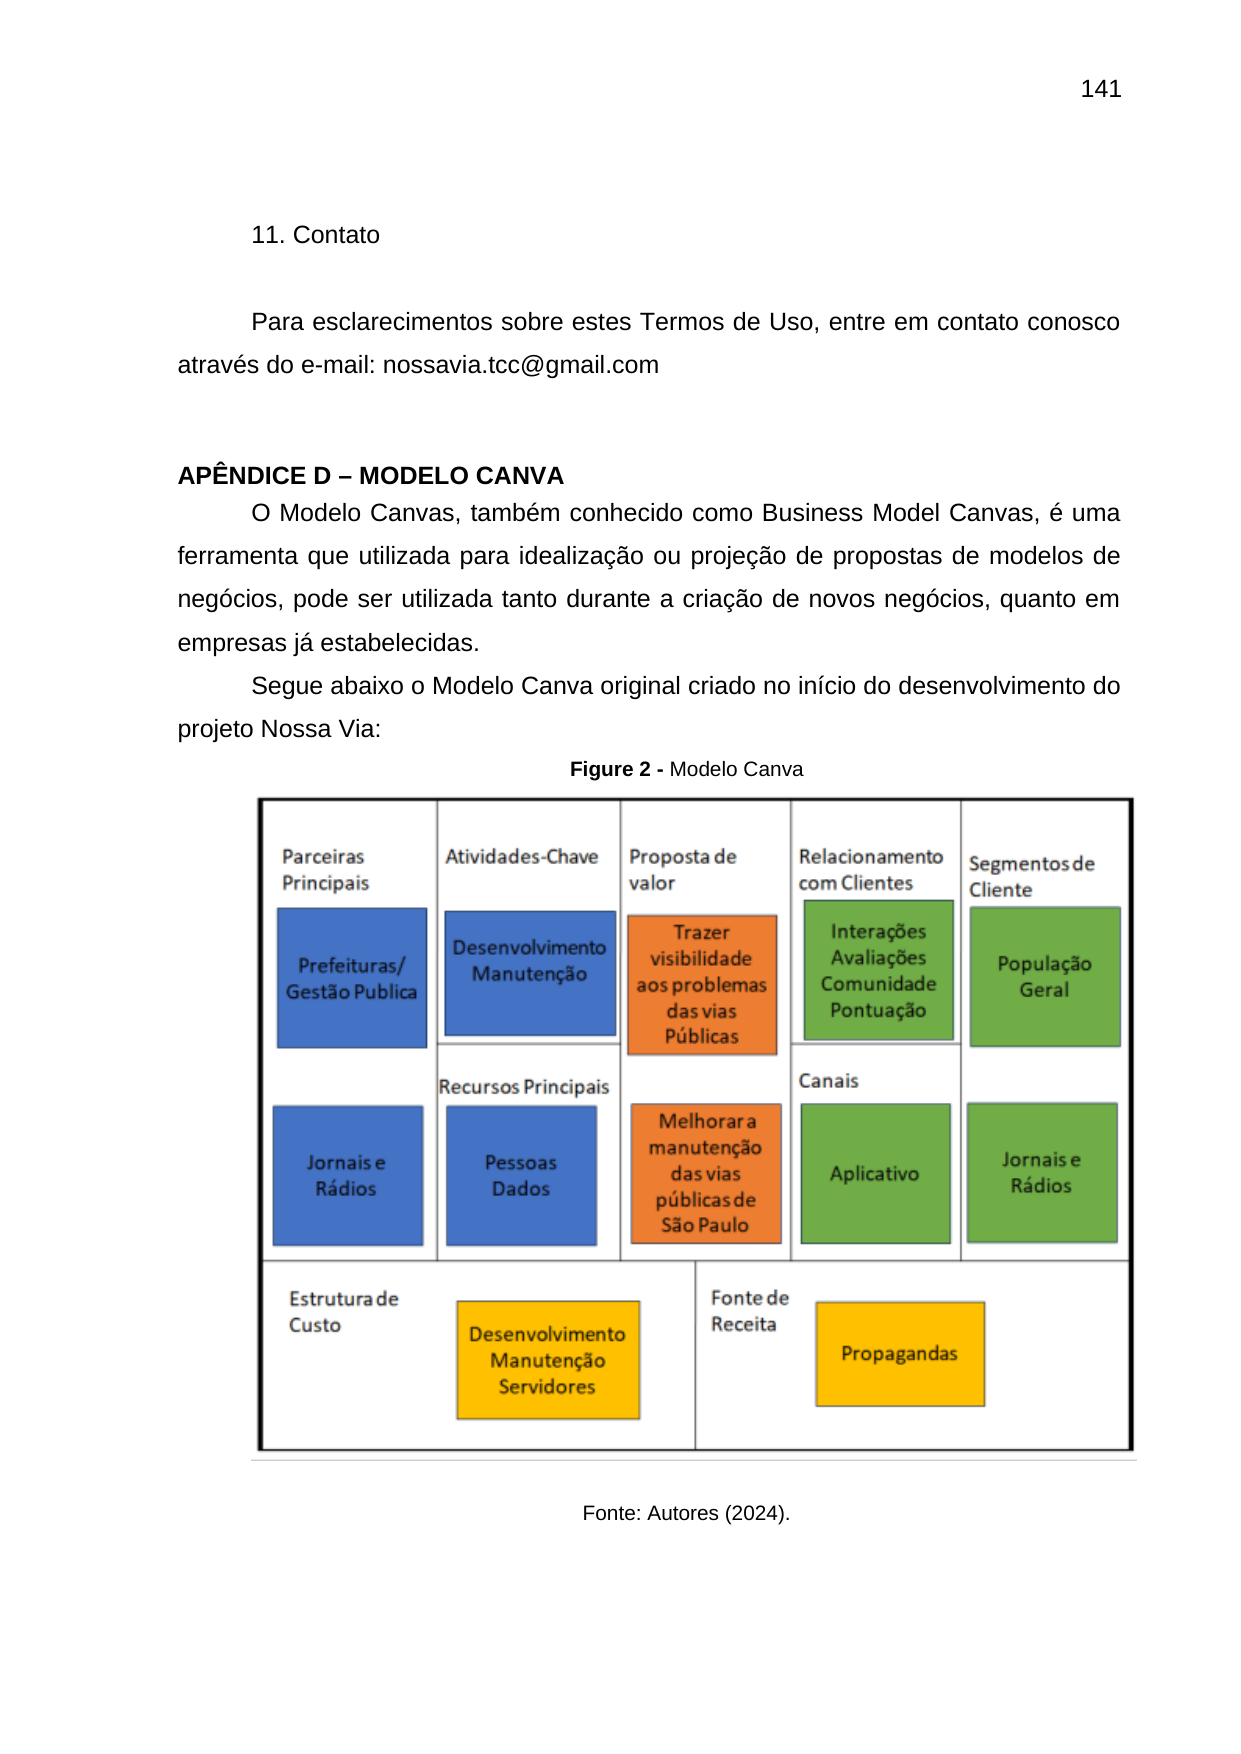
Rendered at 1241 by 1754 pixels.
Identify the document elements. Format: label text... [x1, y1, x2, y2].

text Para esclarecimentos sobre estes Termos de Uso, entre em contato conosco através do e-mail: nossavia.tcc@gmail.com [177, 307, 1122, 378]
picture [251, 792, 1137, 1462]
text Figure 2 - Modelo Canva [177, 757, 1122, 781]
subtitle APÊNDICE D – MODELO CANVA [177, 461, 1122, 490]
text Segue abaixo o Modelo Canva original criado no início do desenvolvimento do projeto Nossa Via: [177, 671, 1122, 743]
text O Modelo Canvas, também conhecido como Business Model Canvas, é uma ferramenta que utilizada para idealização ou projeção de propostas de modelos de negócios, pode ser utilizada tanto durante a criação de novos negócios, quanto em empresas já estabelecidas. [177, 498, 1122, 656]
text 11. Contato [177, 220, 1122, 249]
text Fonte: Autores (2024). [177, 1501, 1122, 1525]
